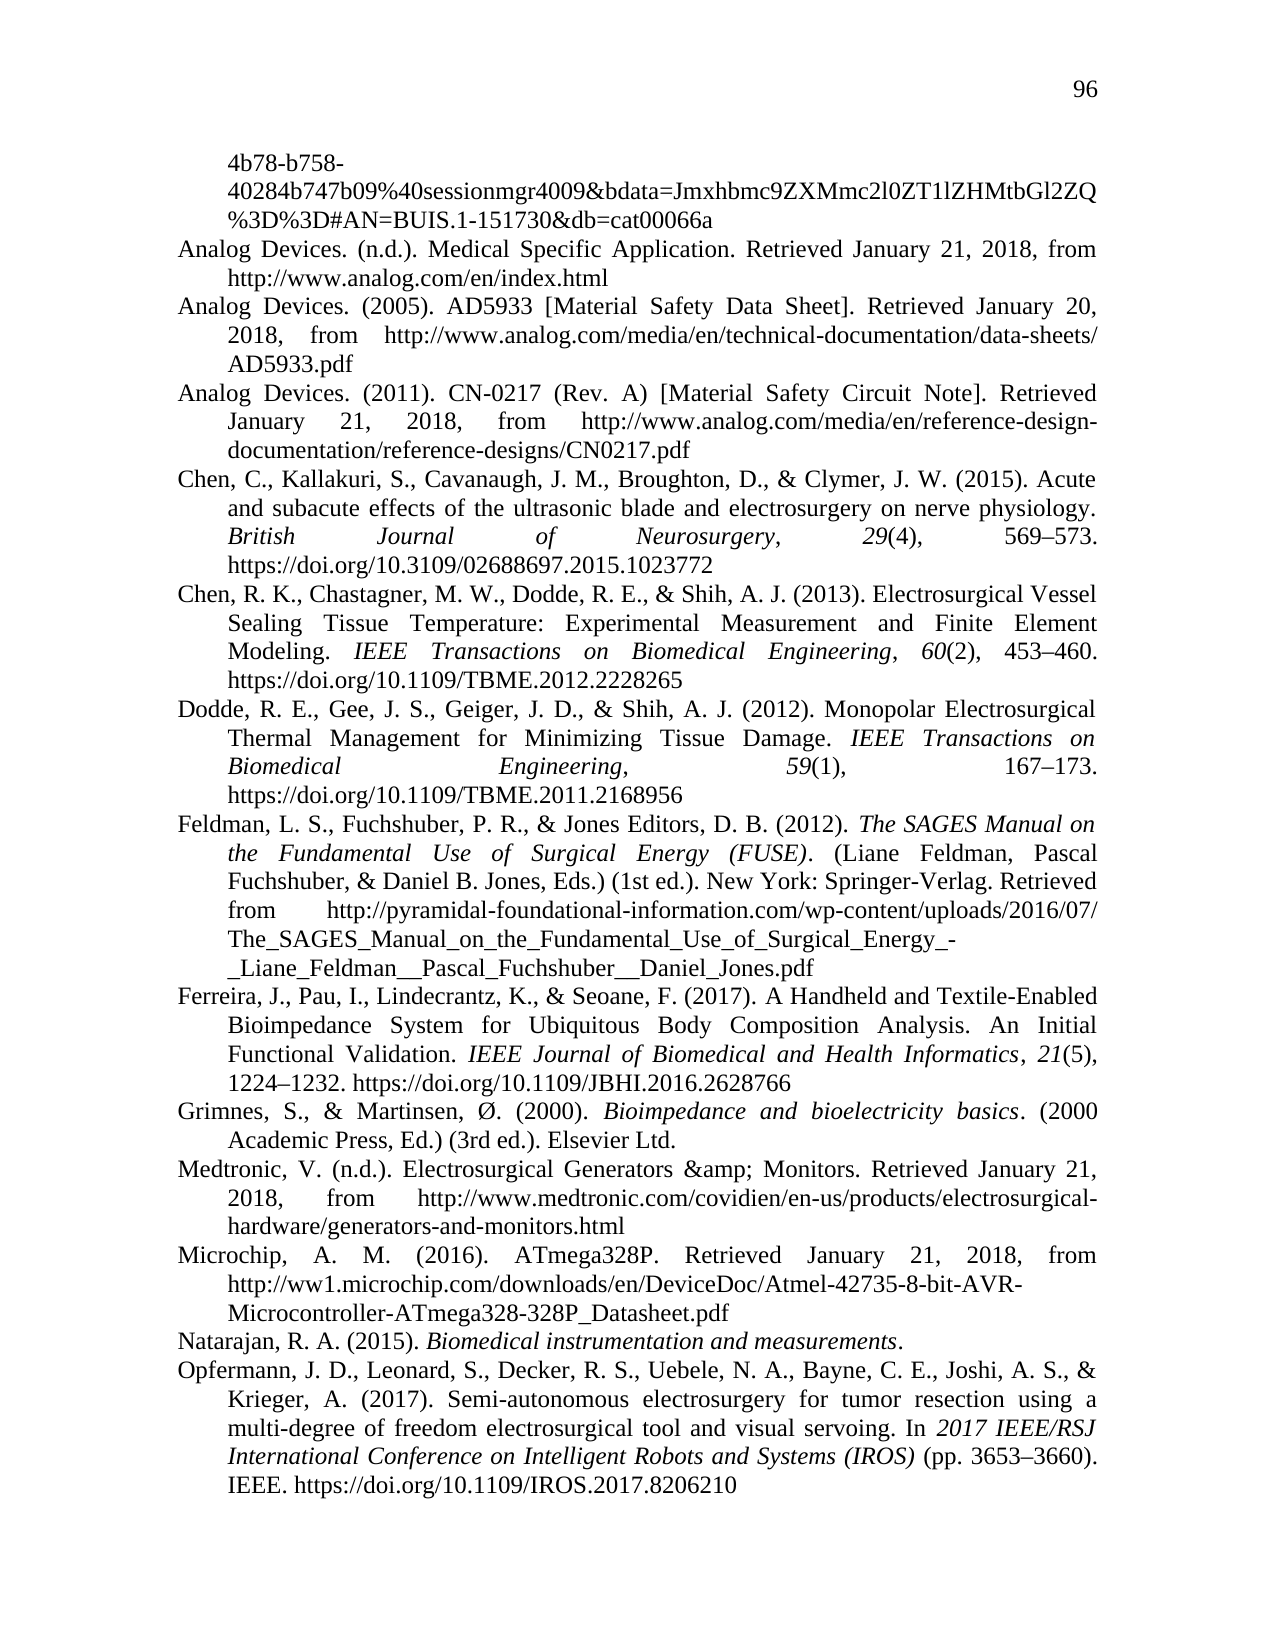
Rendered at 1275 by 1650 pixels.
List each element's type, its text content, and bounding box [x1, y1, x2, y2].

text Analog Devices. (2011). CN-0217 (Rev. A) [Material Safety Circuit Note]. Retrieved January 21, 2018, from http://www.analog.com/media/en/reference-design-documentation/reference-designs/CN0217.pdf [177, 378, 1098, 464]
text Opfermann, J. D., Leonard, S., Decker, R. S., Uebele, N. A., Bayne, C. E., Joshi, A. S., & Krieger, A. (2017). Semi-autonomous electrosurgery for tumor resection using a multi-degree of freedom electrosurgical tool and visual servoing. In 2017 IEEE/RSJ International Conference on Intelligent Robots and Systems (IROS) (pp. 3653–3660). IEEE. https://doi.org/10.1109/IROS.2017.8206210 [177, 1355, 1098, 1499]
text Analog Devices. (n.d.). Medical Specific Application. Retrieved January 21, 2018, from http://www.analog.com/en/index.html [177, 234, 1098, 291]
text Medtronic, V. (n.d.). Electrosurgical Generators &amp; Monitors. Retrieved January 21, 2018, from http://www.medtronic.com/covidien/en-us/products/electrosurgical-hardware/generators-and-monitors.html [177, 1154, 1098, 1240]
text Analog Devices. (2005). AD5933 [Material Safety Data Sheet]. Retrieved January 20, 2018, from http://www.analog.com/media/en/technical-documentation/data-sheets/AD5933.pdf [177, 291, 1098, 378]
text Grimnes, S., & Martinsen, Ø. (2000). Bioimpedance and bioelectricity basics. (2000 Academic Press, Ed.) (3rd ed.). Elsevier Ltd. [177, 1096, 1098, 1154]
text Microchip, A. M. (2016). ATmega328P. Retrieved January 21, 2018, from http://ww1.microchip.com/downloads/en/DeviceDoc/Atmel-42735-8-bit-AVR-Microcontroller-ATmega328-328P_Datasheet.pdf [177, 1240, 1098, 1326]
text Chen, R. K., Chastagner, M. W., Dodde, R. E., & Shih, A. J. (2013). Electrosurgical Vessel Sealing Tissue Temperature: Experimental Measurement and Finite Element Modeling. IEEE Transactions on Biomedical Engineering, 60(2), 453–460. https://doi.org/10.1109/TBME.2012.2228265 [177, 579, 1098, 694]
text Feldman, L. S., Fuchshuber, P. R., & Jones Editors, D. B. (2012). The SAGES Manual on the Fundamental Use of Surgical Energy (FUSE). (Liane Feldman, Pascal Fuchshuber, & Daniel B. Jones, Eds.) (1st ed.). New York: Springer-Verlag. Retrieved from http://pyramidal-foundational-information.com/wp-content/uploads/2016/07/The_SAGES_Manual_on_the_Fundamental_Use_of_Surgical_Energy_-_Liane_Feldman__Pascal_Fuchshuber__Daniel_Jones.pdf [177, 809, 1098, 981]
text Ferreira, J., Pau, I., Lindecrantz, K., & Seoane, F. (2017). A Handheld and Textile-Enabled Bioimpedance System for Ubiquitous Body Composition Analysis. An Initial Functional Validation. IEEE Journal of Biomedical and Health Informatics, 21(5), 1224–1232. https://doi.org/10.1109/JBHI.2016.2628766 [177, 981, 1098, 1096]
text Chen, C., Kallakuri, S., Cavanaugh, J. M., Broughton, D., & Clymer, J. W. (2015). Acute and subacute effects of the ultrasonic blade and electrosurgery on nerve physiology. British Journal of Neurosurgery, 29(4), 569–573. https://doi.org/10.3109/02688697.2015.1023772 [177, 464, 1098, 579]
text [177, 148, 1098, 234]
text Natarajan, R. A. (2015). Biomedical instrumentation and measurements. [177, 1326, 1098, 1355]
text Dodde, R. E., Gee, J. S., Geiger, J. D., & Shih, A. J. (2012). Monopolar Electrosurgical Thermal Management for Minimizing Tissue Damage. IEEE Transactions on Biomedical Engineering, 59(1), 167–173. https://doi.org/10.1109/TBME.2011.2168956 [177, 694, 1098, 809]
